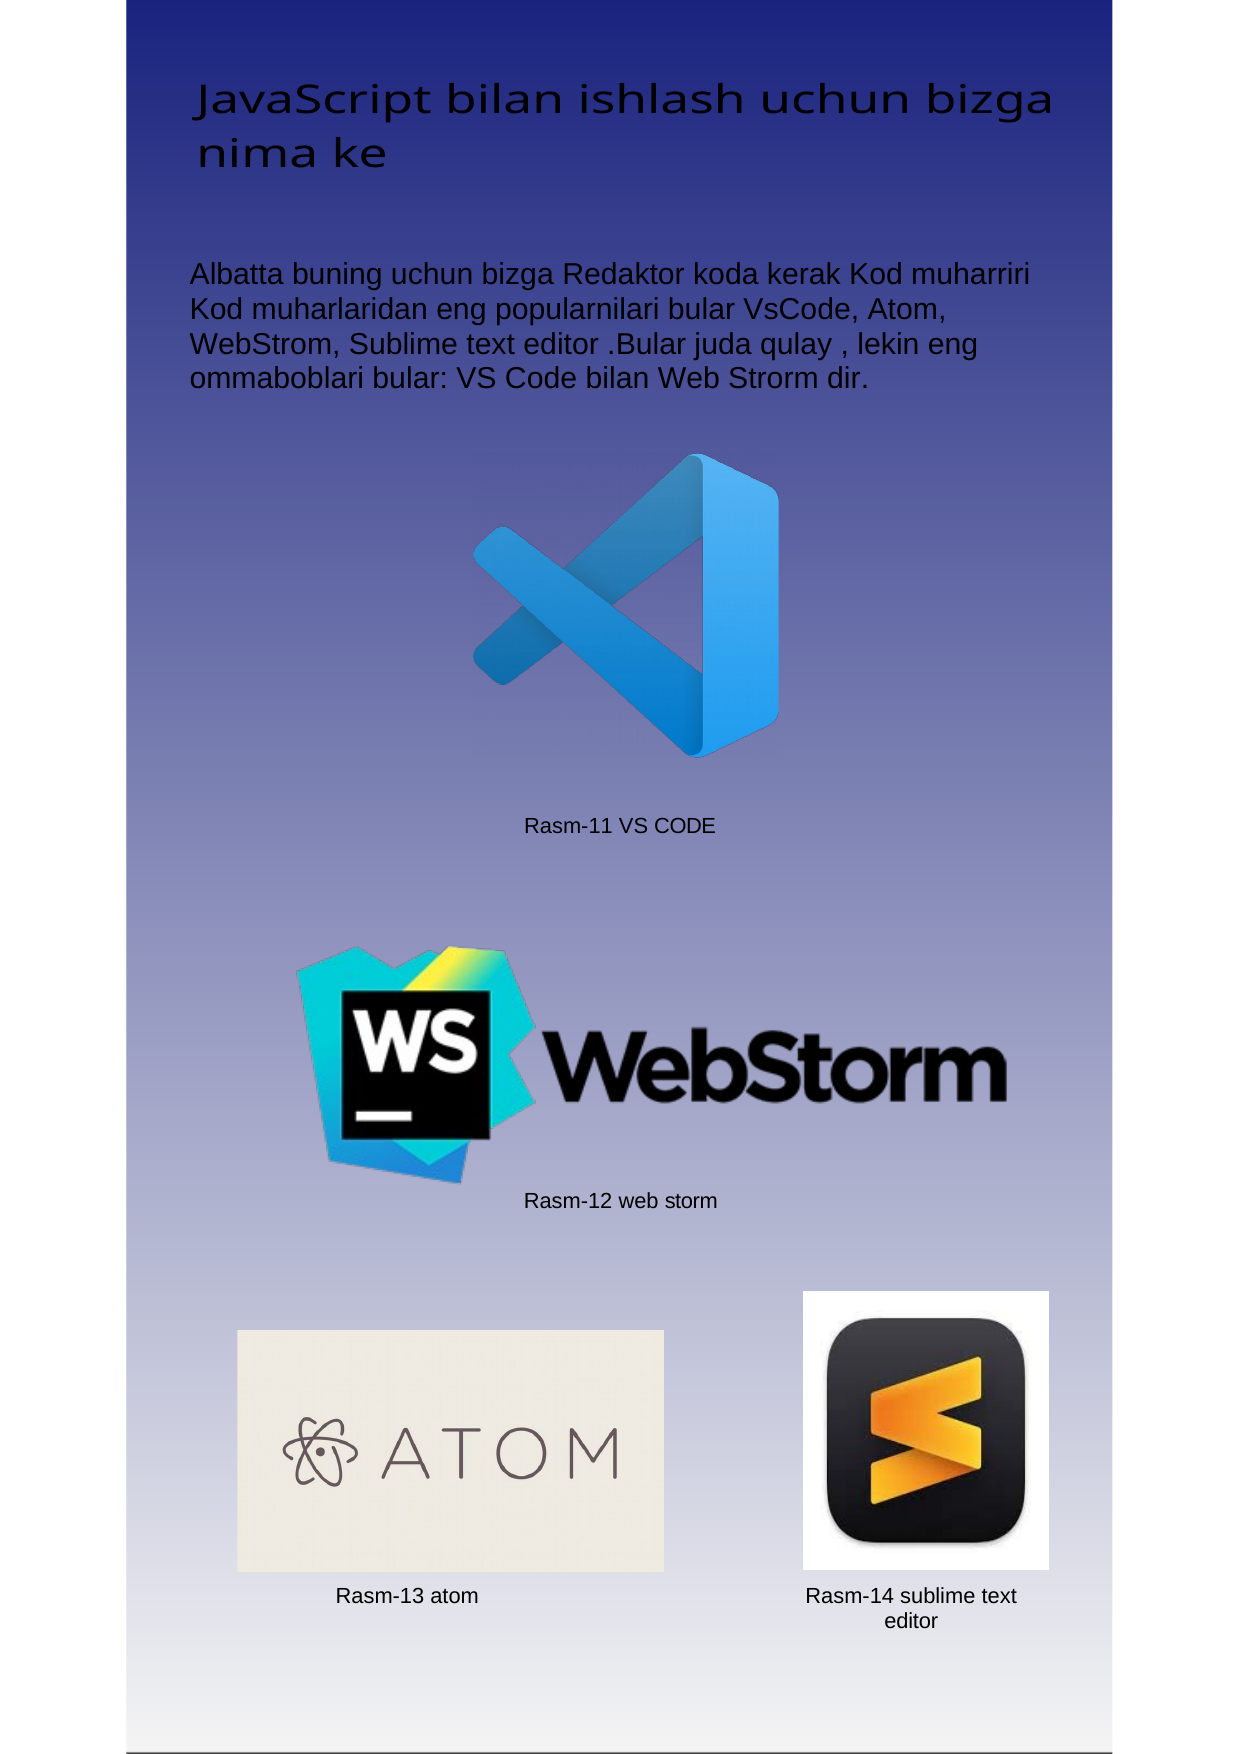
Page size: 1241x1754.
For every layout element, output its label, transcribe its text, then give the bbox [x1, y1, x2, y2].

text JavaScript bilan ishlash uchun bizga nima ke [196, 71, 1123, 179]
picture [126, 0, 1113, 1754]
text Rasm-11 VS CODE [181, 813, 1059, 838]
text Albatta buning uchun bizga Redaktor koda kerak Kod muharriri Kod muharlaridan eng popularnilari bular VsCode, Atom, WebStrom, Sublime text editor .Bular juda qulay , lekin eng ommaboblari bular: VS Code bilan Web Strorm dir. [189, 256, 1047, 395]
text Rasm-13 atom Rasm-14 sublime text editor [335, 1301, 1019, 1633]
